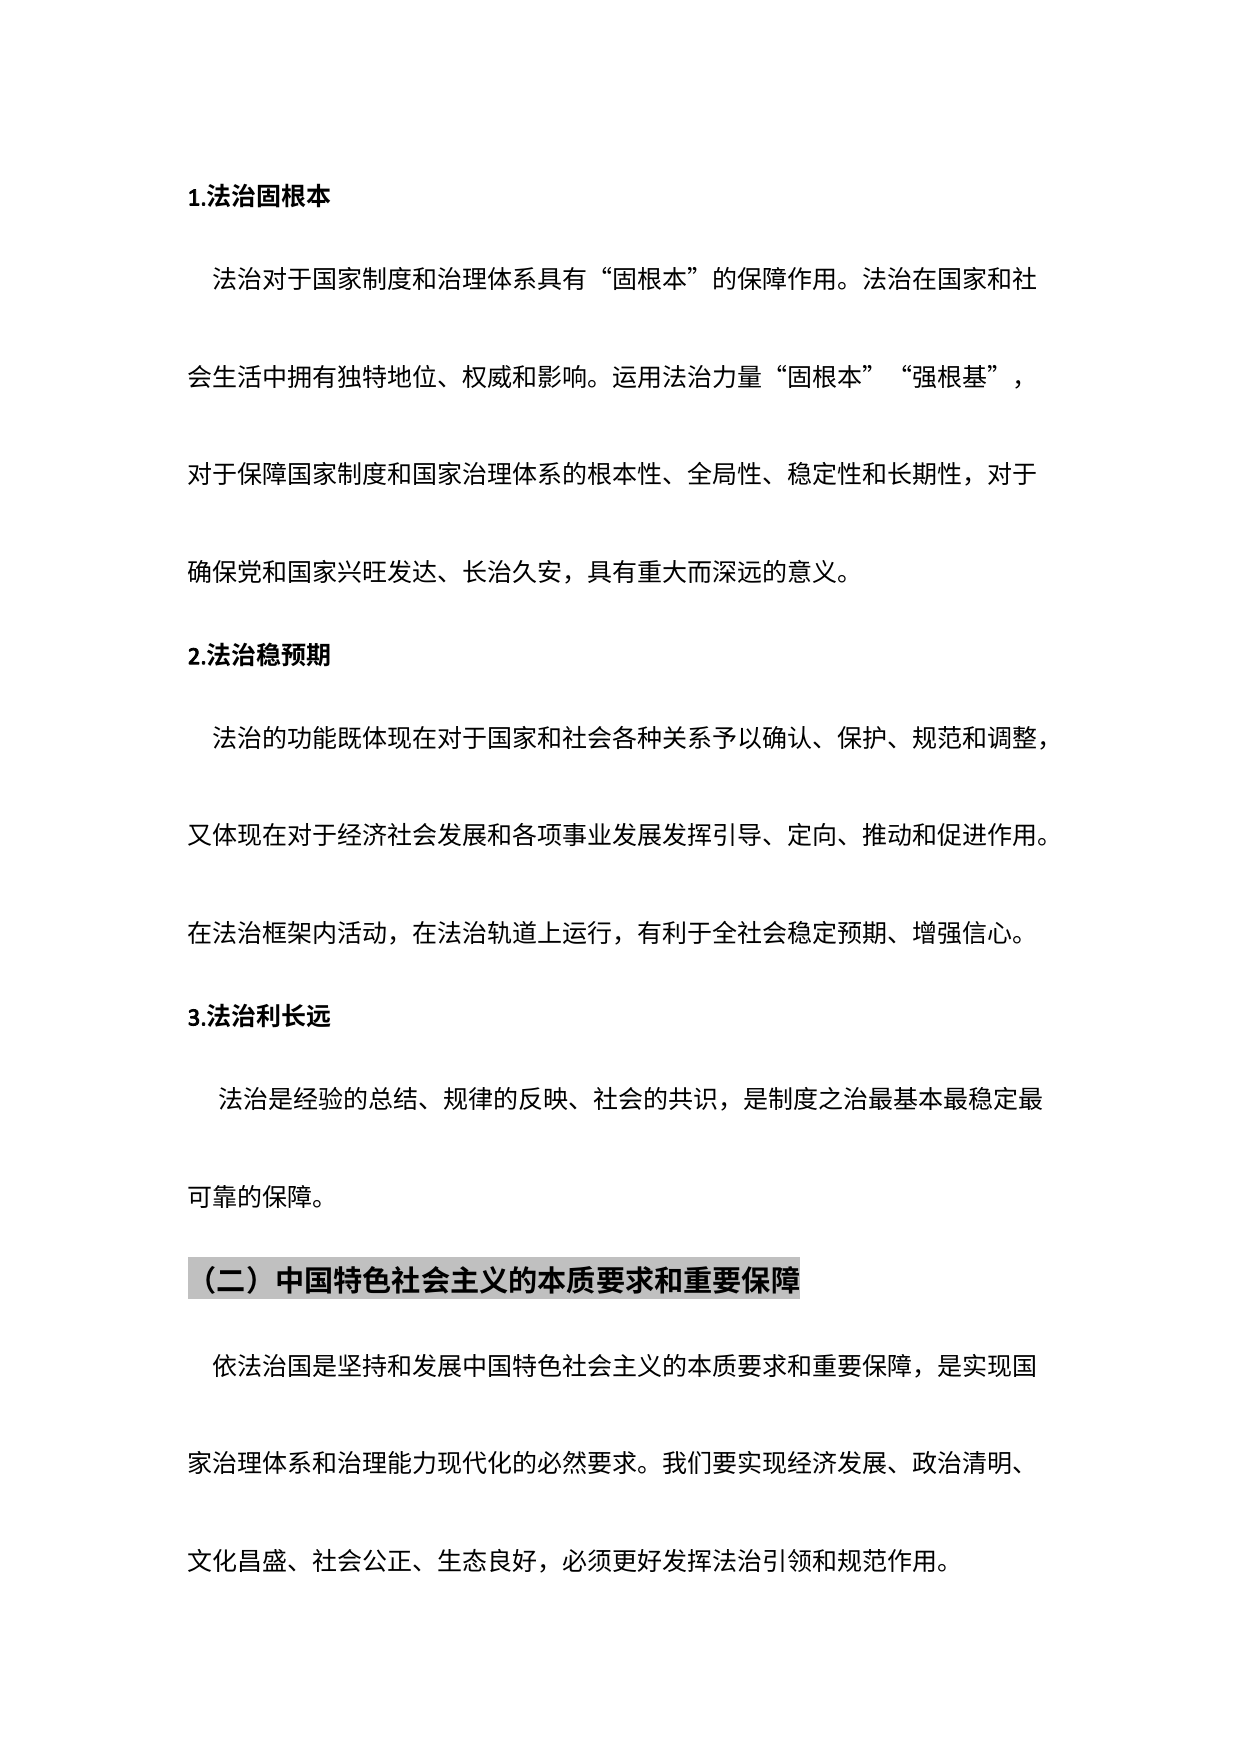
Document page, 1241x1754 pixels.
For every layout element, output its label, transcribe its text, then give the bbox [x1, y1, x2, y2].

list 法治的功能既体现在对于国家和社会各种关系予以确认、保护、规范和调整，又体现在对于经济社会发展和各项事业发展发挥引导、定向、推动和促进作用。在法治框架内活动，在法治轨道上运行，有利于全社会稳定预期、增强信心。 [187, 704, 1053, 964]
list 3.法治利长远 [187, 982, 1053, 1047]
list 1.法治固根本 [187, 162, 1053, 227]
list 2.法治稳预期 [187, 621, 1053, 686]
list 依法治国是坚持和发展中国特色社会主义的本质要求和重要保障，是实现国家治理体系和治理能力现代化的必然要求。我们要实现经济发展、政治清明、文化昌盛、社会公正、生态良好，必须更好发挥法治引领和规范作用。 [187, 1332, 1053, 1592]
list 法治对于国家制度和治理体系具有“固根本”的保障作用。法治在国家和社会生活中拥有独特地位、权威和影响。运用法治力量“固根本”“强根基”，对于保障国家制度和国家治理体系的根本性、全局性、稳定性和长期性，对于确保党和国家兴旺发达、长治久安，具有重大而深远的意义。 [187, 245, 1053, 603]
list （二）中国特色社会主义的本质要求和重要保障 [187, 1246, 1053, 1311]
list 法治是经验的总结、规律的反映、社会的共识，是制度之治最基本最稳定最可靠的保障。 [187, 1065, 1053, 1228]
